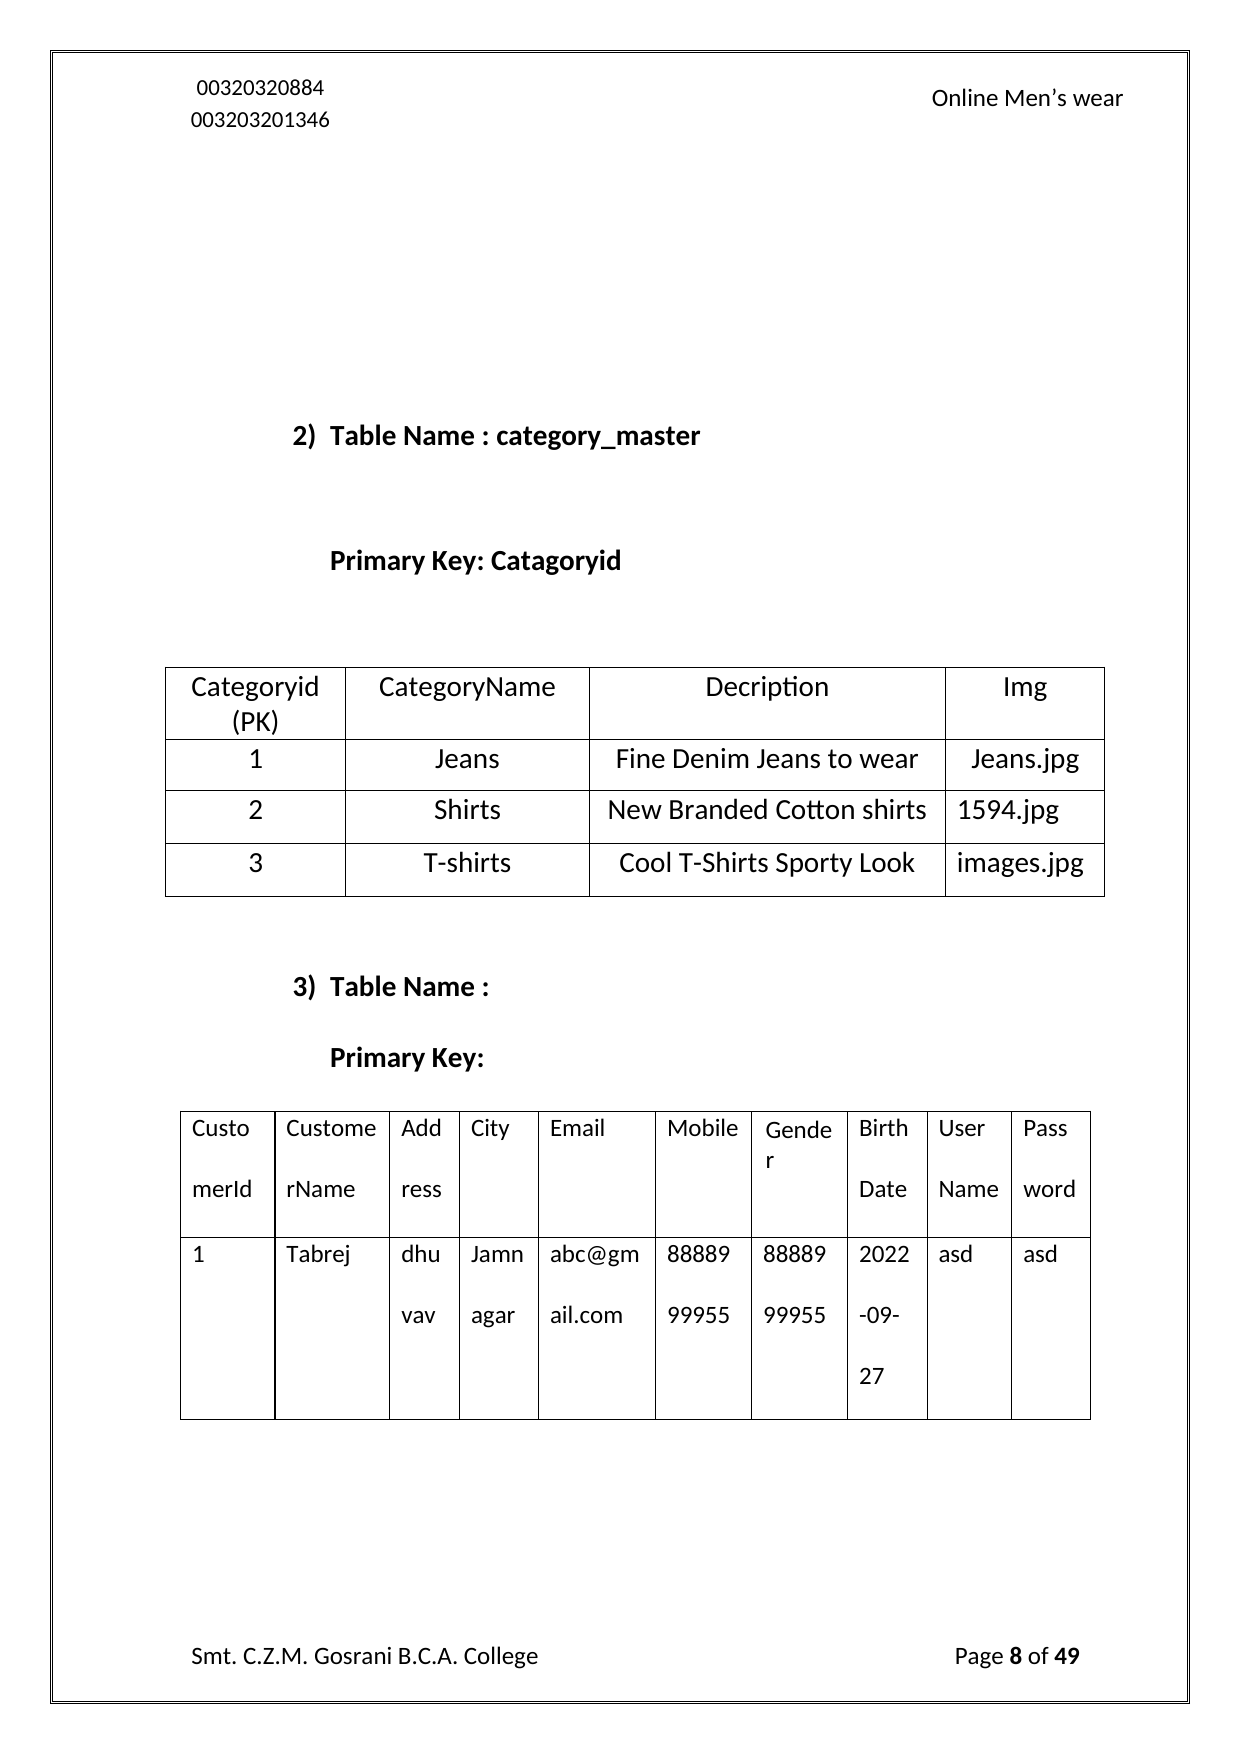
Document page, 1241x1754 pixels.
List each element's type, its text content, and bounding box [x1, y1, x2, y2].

table_header Mobile [656, 1112, 751, 1237]
table_cell Jeans.jpg [946, 740, 1104, 790]
table_header UserName [928, 1112, 1011, 1237]
table_cell 2 [166, 791, 345, 843]
table_cell 3 [166, 844, 345, 896]
list Table Name : [292, 968, 1090, 1004]
table_cell Jamnagar [460, 1238, 538, 1419]
table_header City [460, 1112, 538, 1237]
table_cell New Branded Cotton shirts [590, 791, 945, 843]
table_cell images.jpg [946, 844, 1104, 896]
table_cell Cool T-Shirts Sporty Look [590, 844, 945, 896]
table_cell 2022-09-27 [848, 1238, 927, 1419]
table_header Decription [590, 668, 945, 739]
table_cell Fine Denim Jeans to wear [590, 740, 945, 790]
list Primary Key: [330, 1039, 1090, 1075]
table_cell 1 [181, 1238, 274, 1419]
table_header CustomerId [181, 1112, 274, 1237]
table_cell abc@gmail.com [539, 1238, 655, 1419]
table_header CustomerName [276, 1112, 389, 1237]
table_header Email [539, 1112, 655, 1237]
table_cell Jeans [346, 740, 589, 790]
table_cell Shirts [346, 791, 589, 843]
table_cell 8888999955 [656, 1238, 751, 1419]
list Primary Key: Catagoryid [330, 542, 1090, 577]
table_cell Tabrej [276, 1238, 389, 1419]
table_header CategoryName [346, 668, 589, 739]
table_cell 1 [166, 740, 345, 790]
table_header Img [946, 668, 1104, 739]
table_cell T-shirts [346, 844, 589, 896]
table_header Password [1012, 1112, 1090, 1237]
table_cell asd [928, 1238, 1011, 1419]
list Table Name : category_master [292, 417, 1090, 453]
table_cell dhuvav [390, 1238, 459, 1419]
table_header Gender [752, 1112, 847, 1237]
table_cell asd [1012, 1238, 1090, 1419]
table_cell 1594.jpg [946, 791, 1104, 843]
table_header Address [390, 1112, 459, 1237]
table_header BirthDate [848, 1112, 927, 1237]
table_header Categoryid (PK) [166, 668, 345, 739]
table_cell 8888999955 [752, 1238, 847, 1419]
